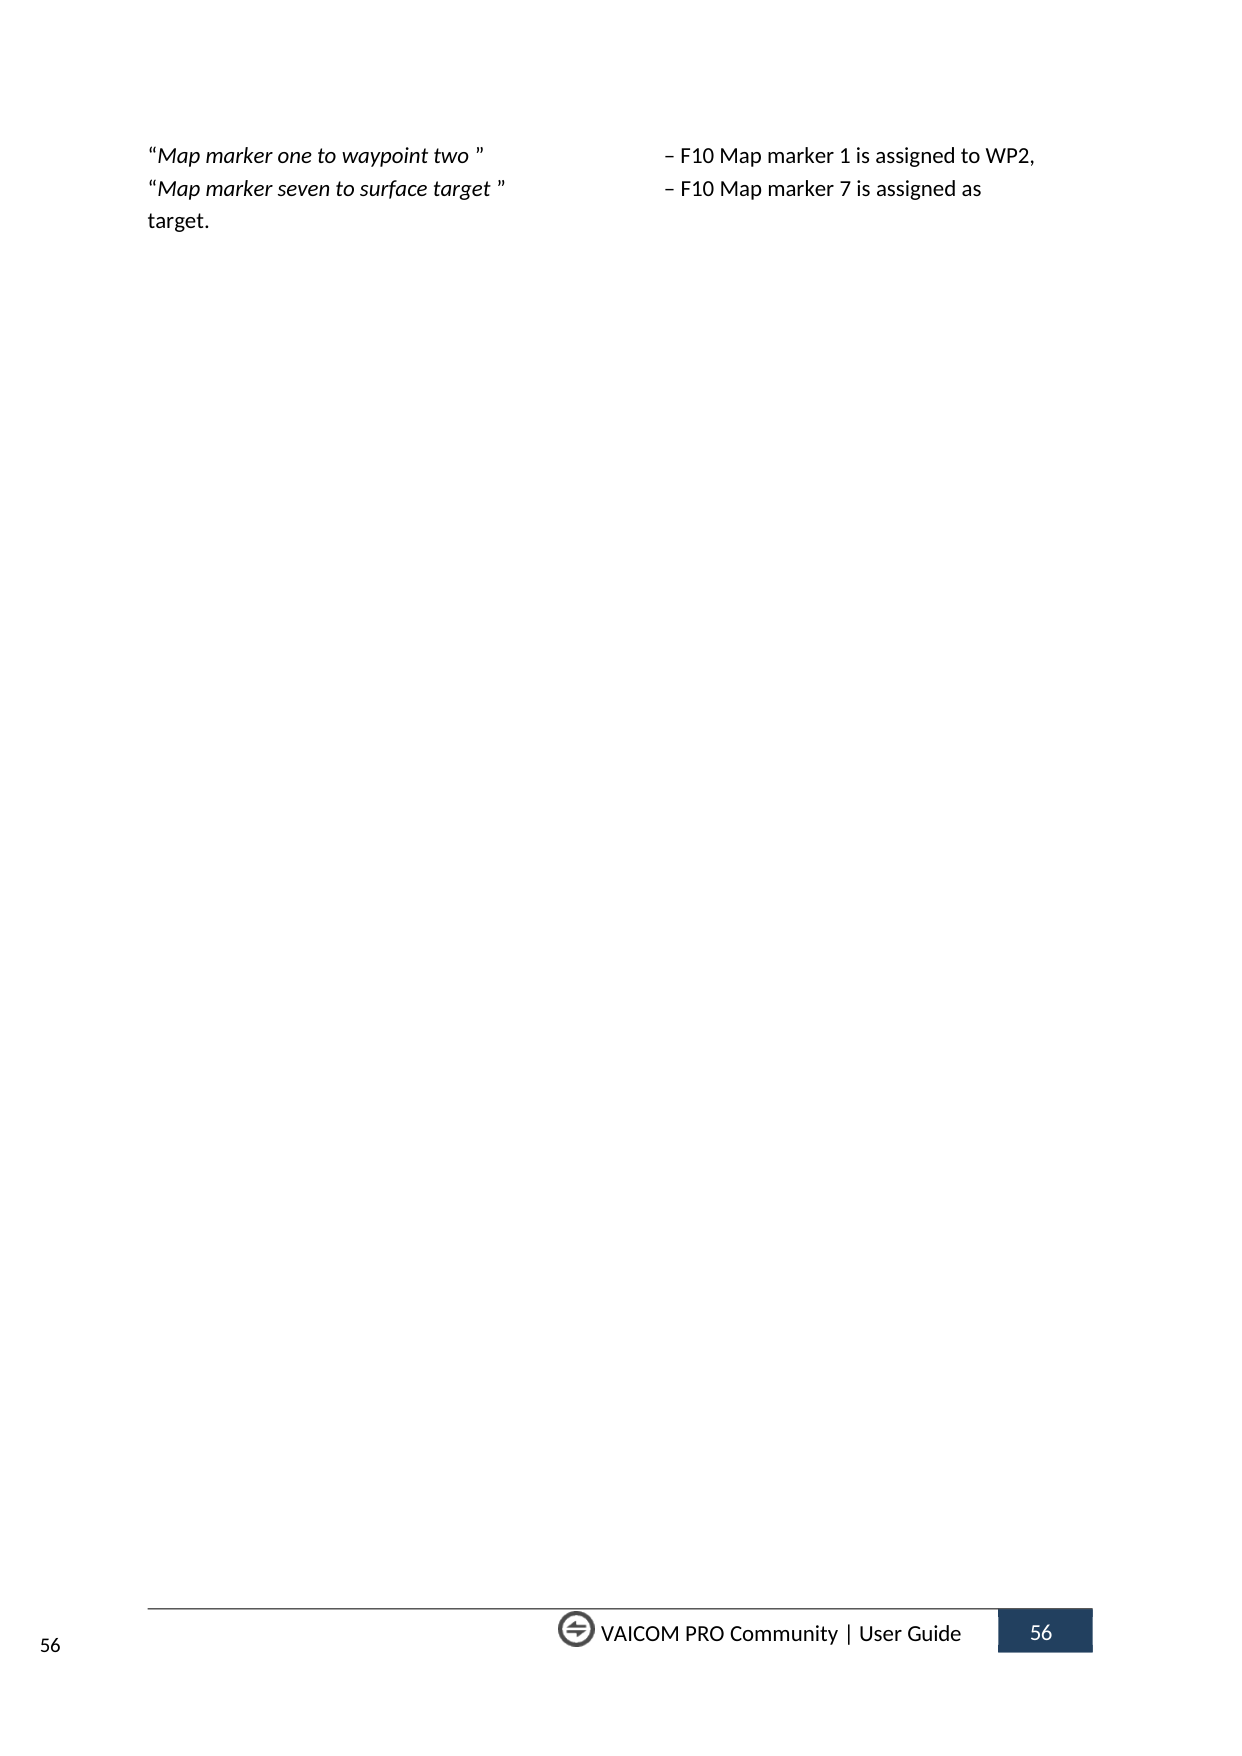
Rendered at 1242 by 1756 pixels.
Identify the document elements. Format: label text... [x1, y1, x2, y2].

picture [558, 1611, 595, 1647]
text “Map marker one to waypoint two ” – F10 Map marker 1 is assigned to WP2, “Map marker seven to surface target ” – F10 Map marker 7 is assigned as target. [147, 142, 1047, 234]
